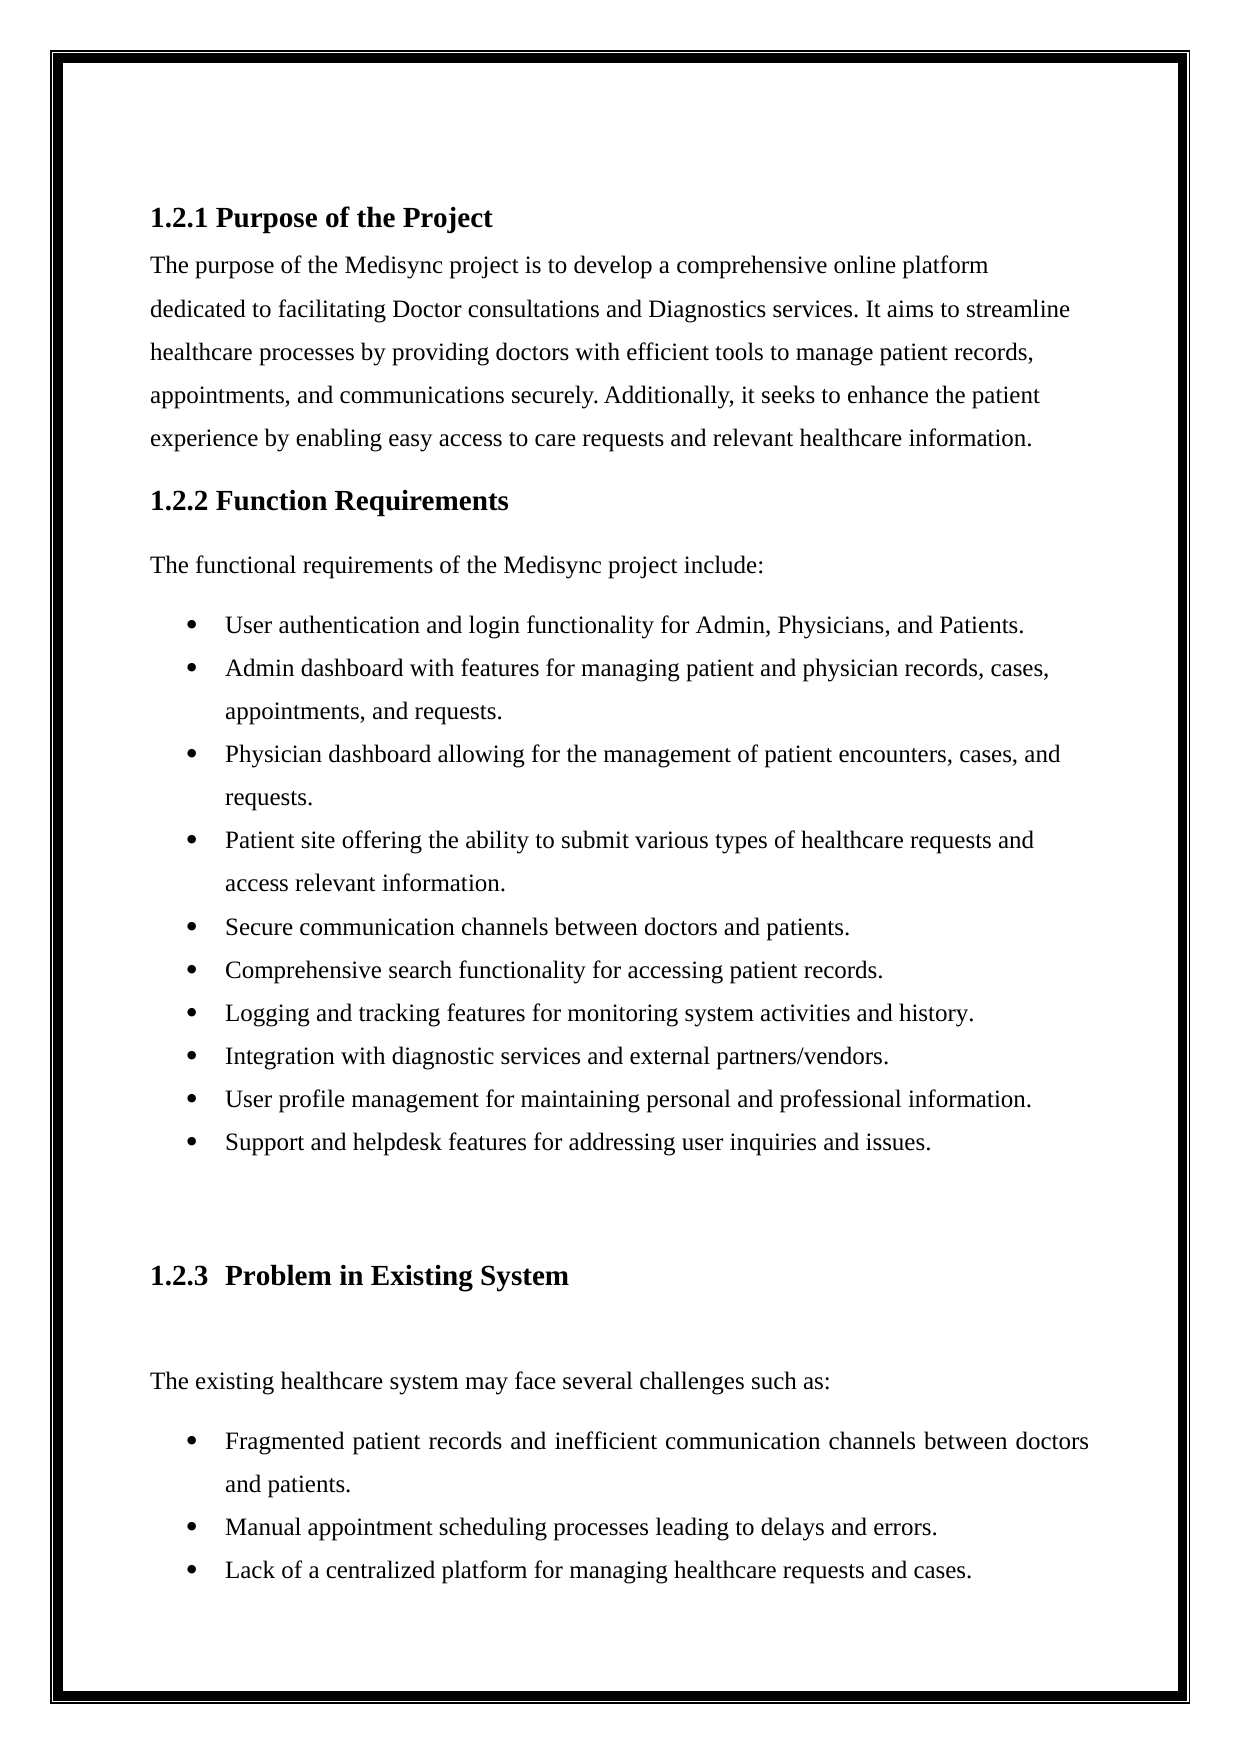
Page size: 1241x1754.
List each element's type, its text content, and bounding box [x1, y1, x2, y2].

list Admin dashboard with features for managing patient and physician records, cases, appointments, and requests. [187, 653, 1090, 725]
text 1.2.2 Function Requirements [150, 483, 1090, 516]
text 1.2.1 Purpose of the Project [150, 200, 1090, 234]
list Secure communication channels between doctors and patients. [187, 912, 1090, 940]
text The functional requirements of the Medisync project include: [150, 550, 1090, 579]
list Problem in Existing System [150, 1258, 1090, 1292]
list User authentication and login functionality for Admin, Physicians, and Patients. [187, 610, 1090, 638]
list Logging and tracking features for monitoring system activities and history. [187, 998, 1090, 1027]
list Integration with diagnostic services and external partners/vendors. [187, 1041, 1090, 1070]
list User profile management for maintaining personal and professional information. [187, 1084, 1090, 1113]
list Lack of a centralized platform for managing healthcare requests and cases. [187, 1555, 1090, 1584]
text The purpose of the Medisync project is to develop a comprehensive online platform dedicated to facilitating Doctor consultations and Diagnostics services. It aims to streamline healthcare processes by providing doctors with efficient tools to manage patient records, appointments, and communications securely. Additionally, it seeks to enhance the patient experience by enabling easy access to care requests and relevant healthcare information. [150, 251, 1090, 452]
list Physician dashboard allowing for the management of patient encounters, cases, and requests. [187, 739, 1090, 811]
list Manual appointment scheduling processes leading to delays and errors. [187, 1512, 1090, 1541]
list Comprehensive search functionality for accessing patient records. [187, 955, 1090, 983]
list Support and helpdesk features for addressing user inquiries and issues. [187, 1127, 1090, 1156]
list Patient site offering the ability to submit various types of healthcare requests and access relevant information. [187, 825, 1090, 897]
list Fragmented patient records and inefficient communication channels between doctors and patients. [187, 1426, 1090, 1498]
text The existing healthcare system may face several challenges such as: [150, 1366, 1090, 1395]
